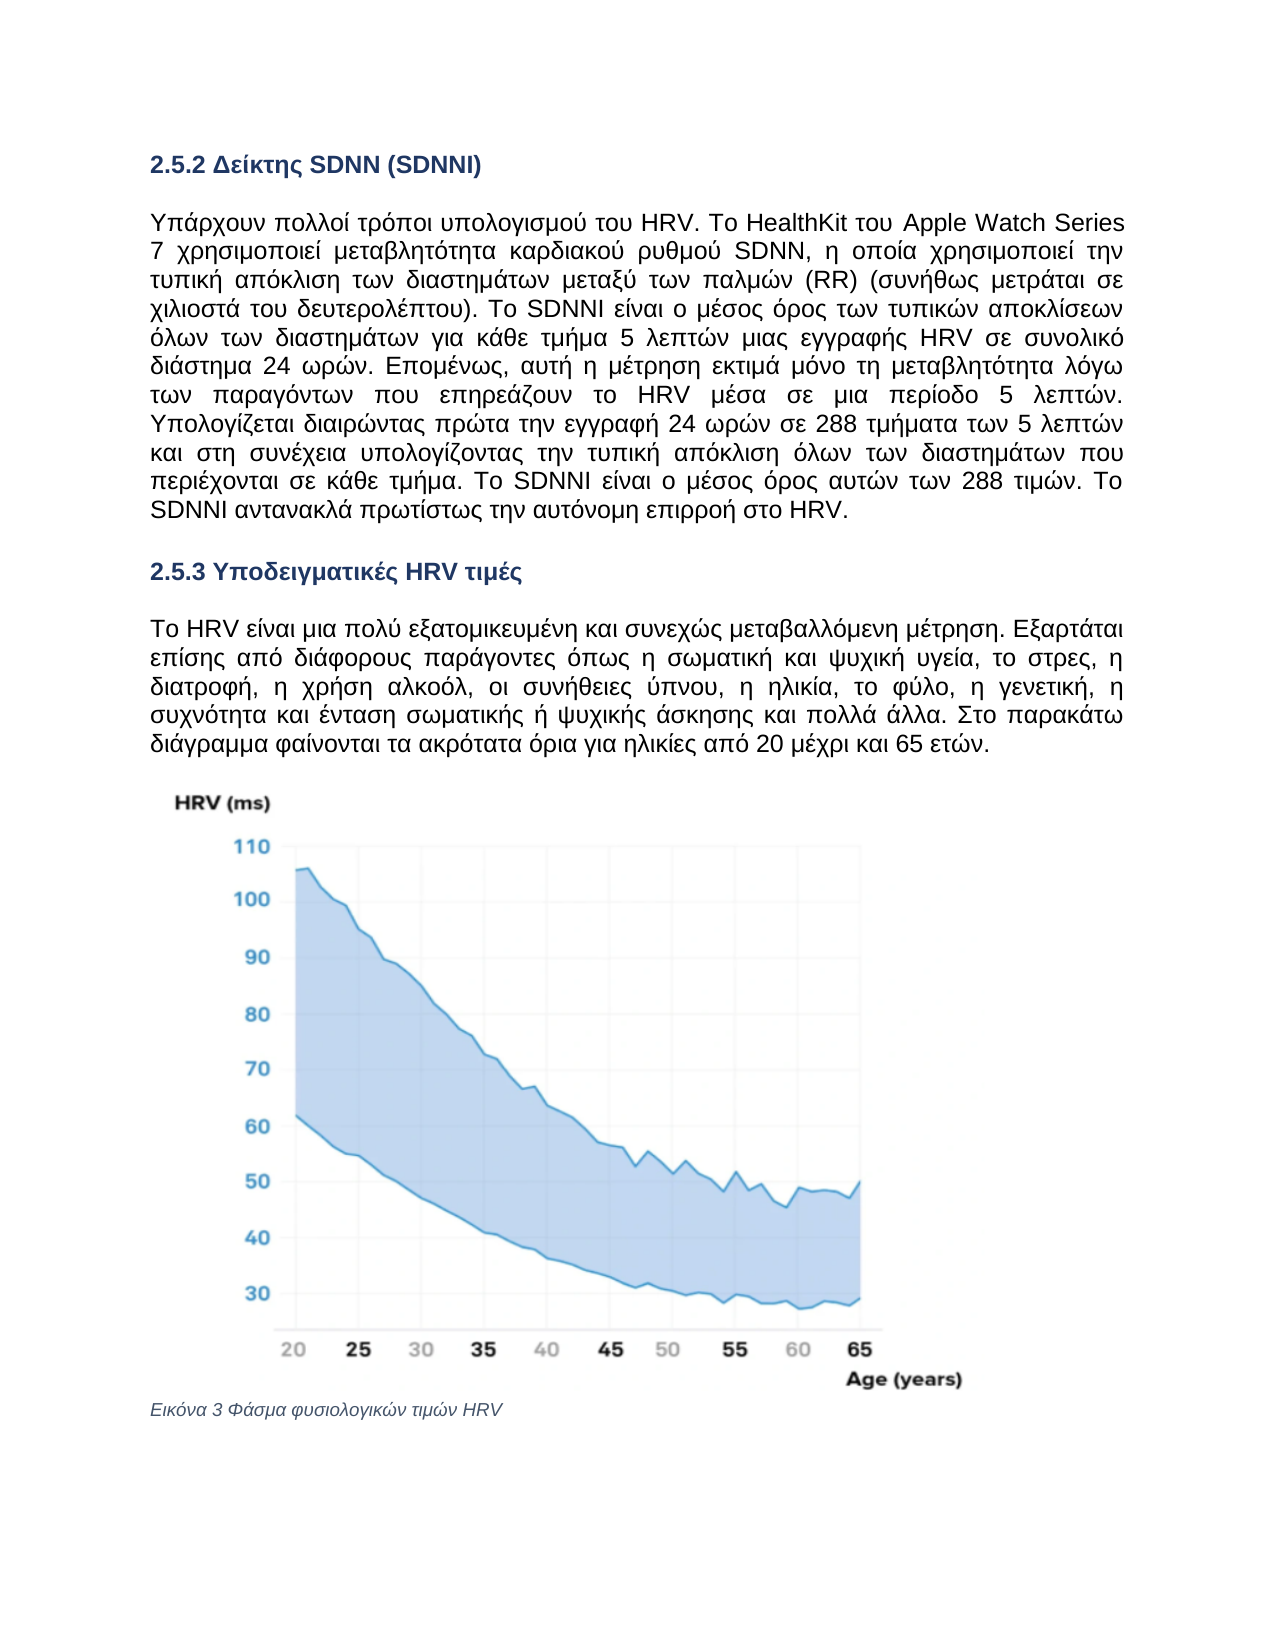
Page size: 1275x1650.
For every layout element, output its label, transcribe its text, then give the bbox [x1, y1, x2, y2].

text Υπάρχουν πολλοί τρόποι υπολογισμού του HRV. Το HealthKit του Apple Watch Series 7 χρησιμοποιεί μεταβλητότητα καρδιακού ρυθμού SDNN, η οποία χρησιμοποιεί την τυπική απόκλιση των διαστημάτων μεταξύ των παλμών (RR) (συνήθως μετράται σε χιλιοστά του δευτερολέπτου). Το SDNNI είναι ο μέσος όρος των τυπικών αποκλίσεων όλων των διαστημάτων για κάθε τμήμα 5 λεπτών μιας εγγραφής HRV σε συνολικό διάστημα 24 ωρών. Επομένως, αυτή η μέτρηση εκτιμά μόνο τη μεταβλητότητα λόγω των παραγόντων που επηρεάζουν το HRV μέσα σε μια περίοδο 5 λεπτών. Υπολογίζεται διαιρώντας πρώτα την εγγραφή 24 ωρών σε 288 τμήματα των 5 λεπτών και στη συνέχεια υπολογίζοντας την τυπική απόκλιση όλων των διαστημάτων που περιέχονται σε κάθε τμήμα. Το SDNNI είναι ο μέσος όρος αυτών των 288 τιμών. Το SDNNI αντανακλά πρωτίστως την αυτόνομη επιρροή στο HRV. [150, 207, 1125, 524]
subtitle 2.5.3 Υποδειγματικές HRV τιμές [150, 557, 1125, 585]
picture [150, 786, 991, 1400]
text Το HRV είναι μια πολύ εξατομικευμένη και συνεχώς μεταβαλλόμενη μέτρηση. Εξαρτάται επίσης από διάφορους παράγοντες όπως η σωματική και ψυχική υγεία, το στρες, η διατροφή, η χρήση αλκοόλ, οι συνήθειες ύπνου, η ηλικία, το φύλο, η γενετική, η συχνότητα και ένταση σωματικής ή ψυχικής άσκησης και πολλά άλλα. Στο παρακάτω διάγραμμα φαίνονται τα ακρότατα όρια για ηλικίες από 20 μέχρι και 65 ετών. [150, 614, 1125, 758]
text Εικόνα 3 Φάσμα φυσιολογικών τιμών HRV [150, 1399, 1125, 1421]
subtitle 2.5.2 Δείκτης SDNN (SDNNI) [150, 150, 1125, 179]
